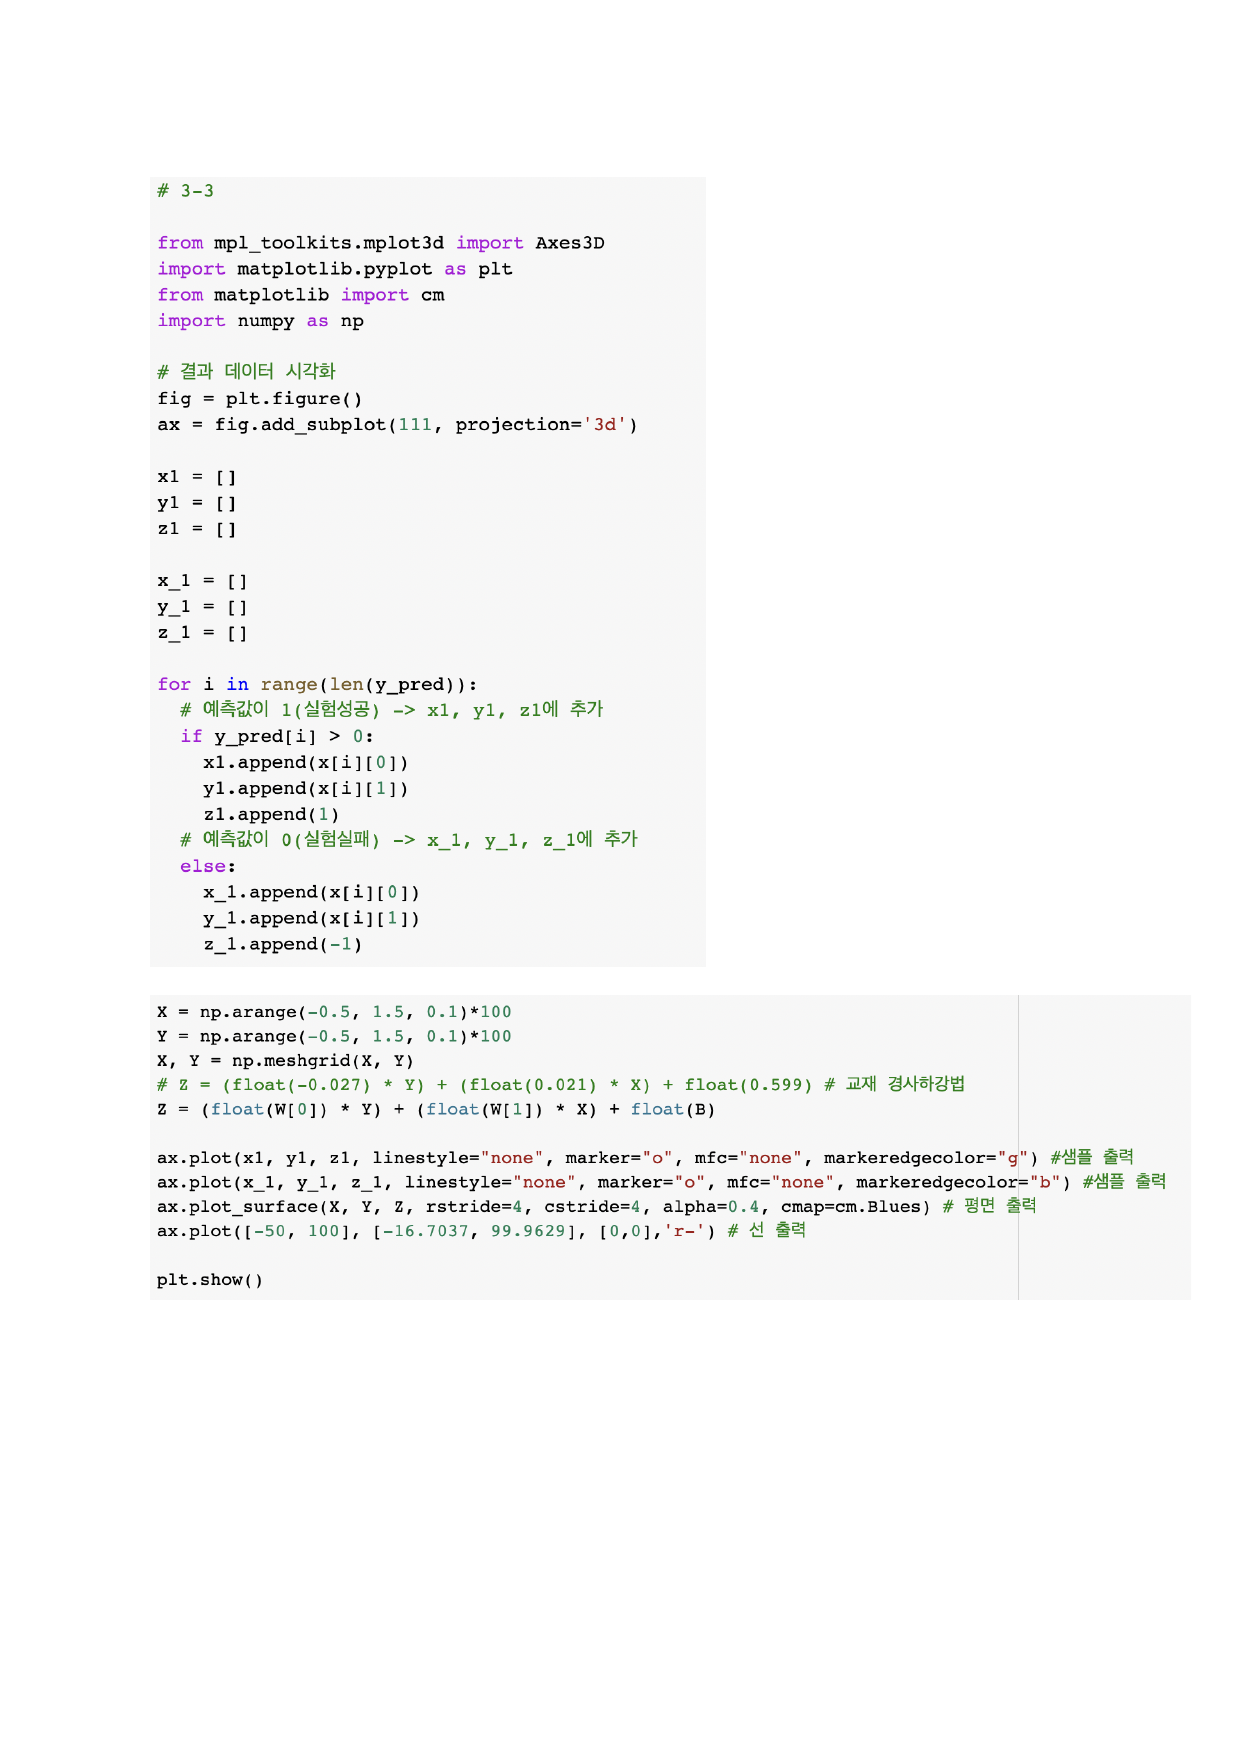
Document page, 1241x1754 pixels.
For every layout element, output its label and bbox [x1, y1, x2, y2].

picture [150, 995, 1192, 1300]
picture [150, 177, 706, 967]
